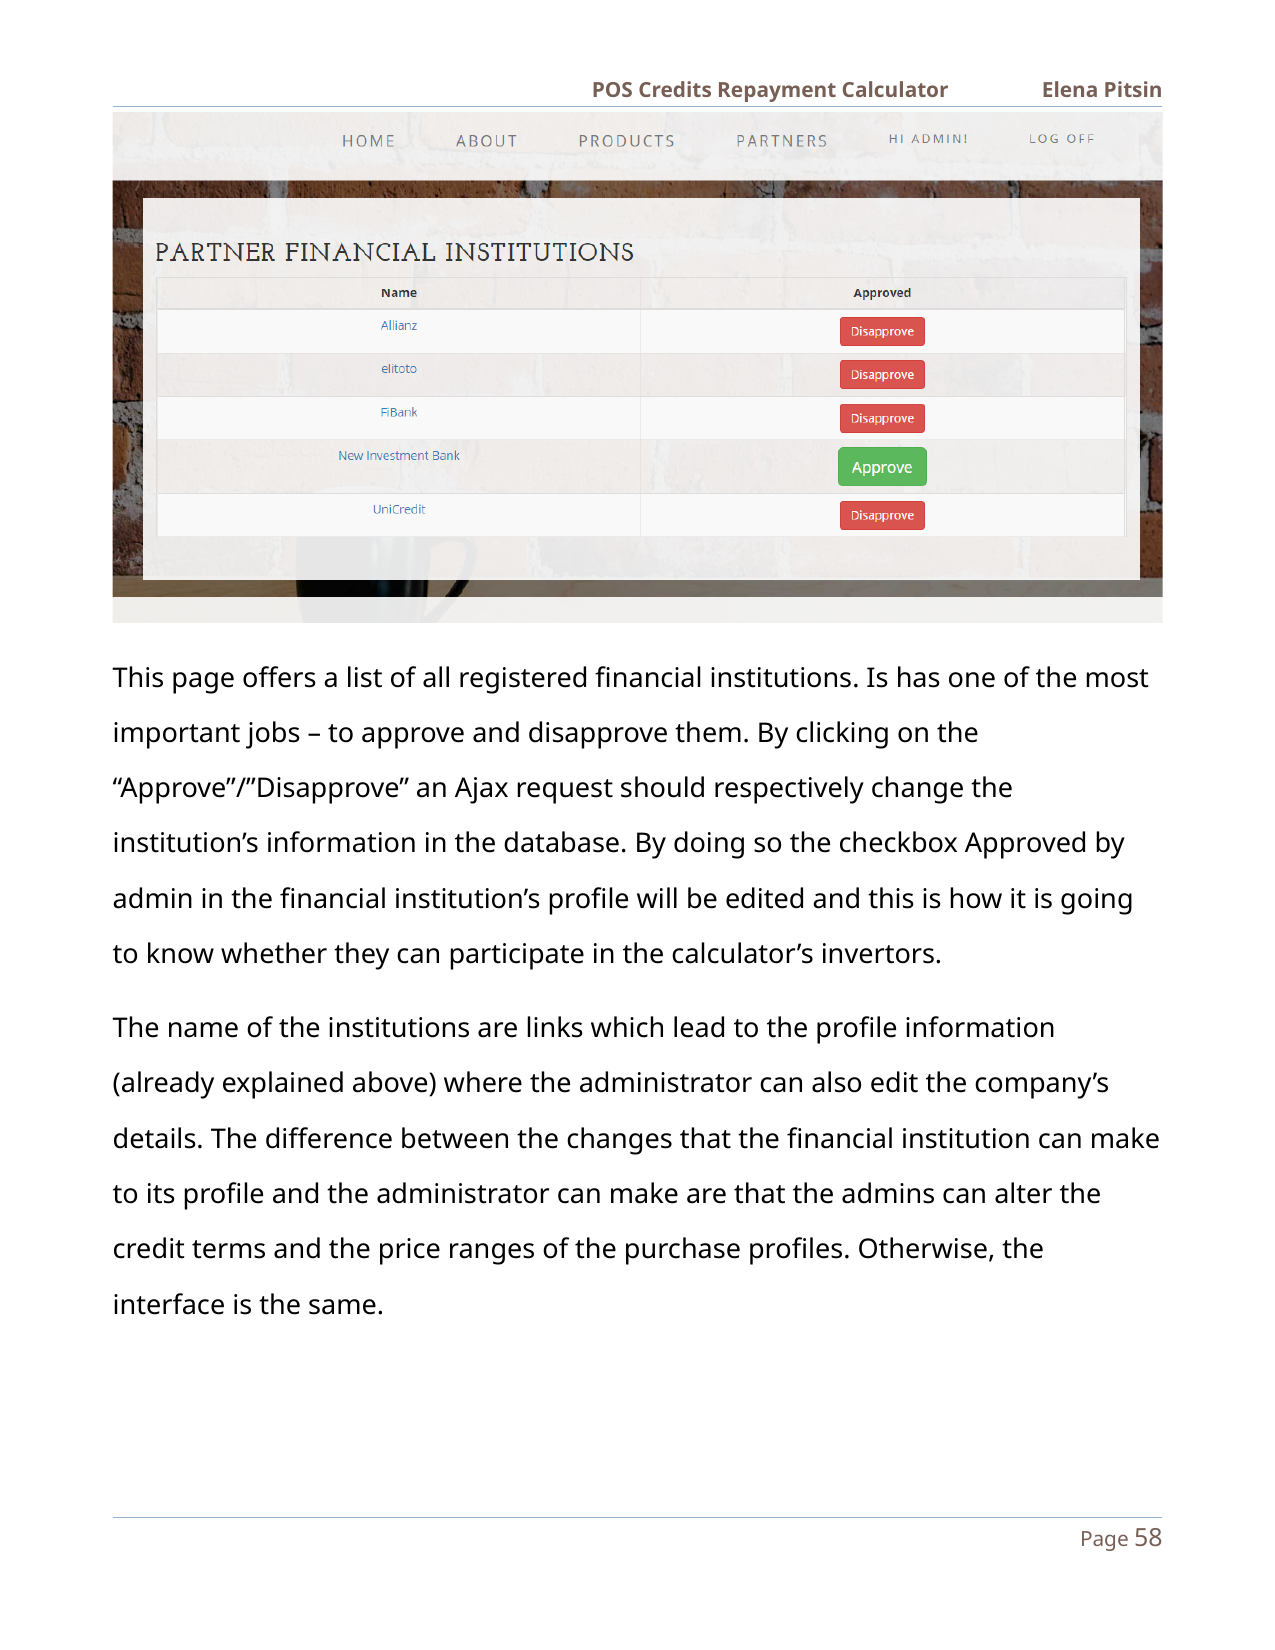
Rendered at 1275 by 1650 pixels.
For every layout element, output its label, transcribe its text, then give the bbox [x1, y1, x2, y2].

text The name of the institutions are links which lead to the profile information (already explained above) where the administrator can also edit the company’s details. The difference between the changes that the financial institution can make to its profile and the administrator can make are that the admins can alter the credit terms and the price ranges of the purchase profiles. Otherwise, the interface is the same. [112, 1009, 1162, 1322]
text This page offers a list of all registered financial institutions. Is has one of the most important jobs – to approve and disapprove them. By clicking on the “Approve”/”Disapprove” an Ajax request should respectively change the institution’s information in the database. By doing so the checkbox Approved by admin in the financial institution’s profile will be edited and this is how it is going to know whether they can participate in the calculator’s invertors. [112, 658, 1162, 971]
picture [112, 112, 1163, 623]
